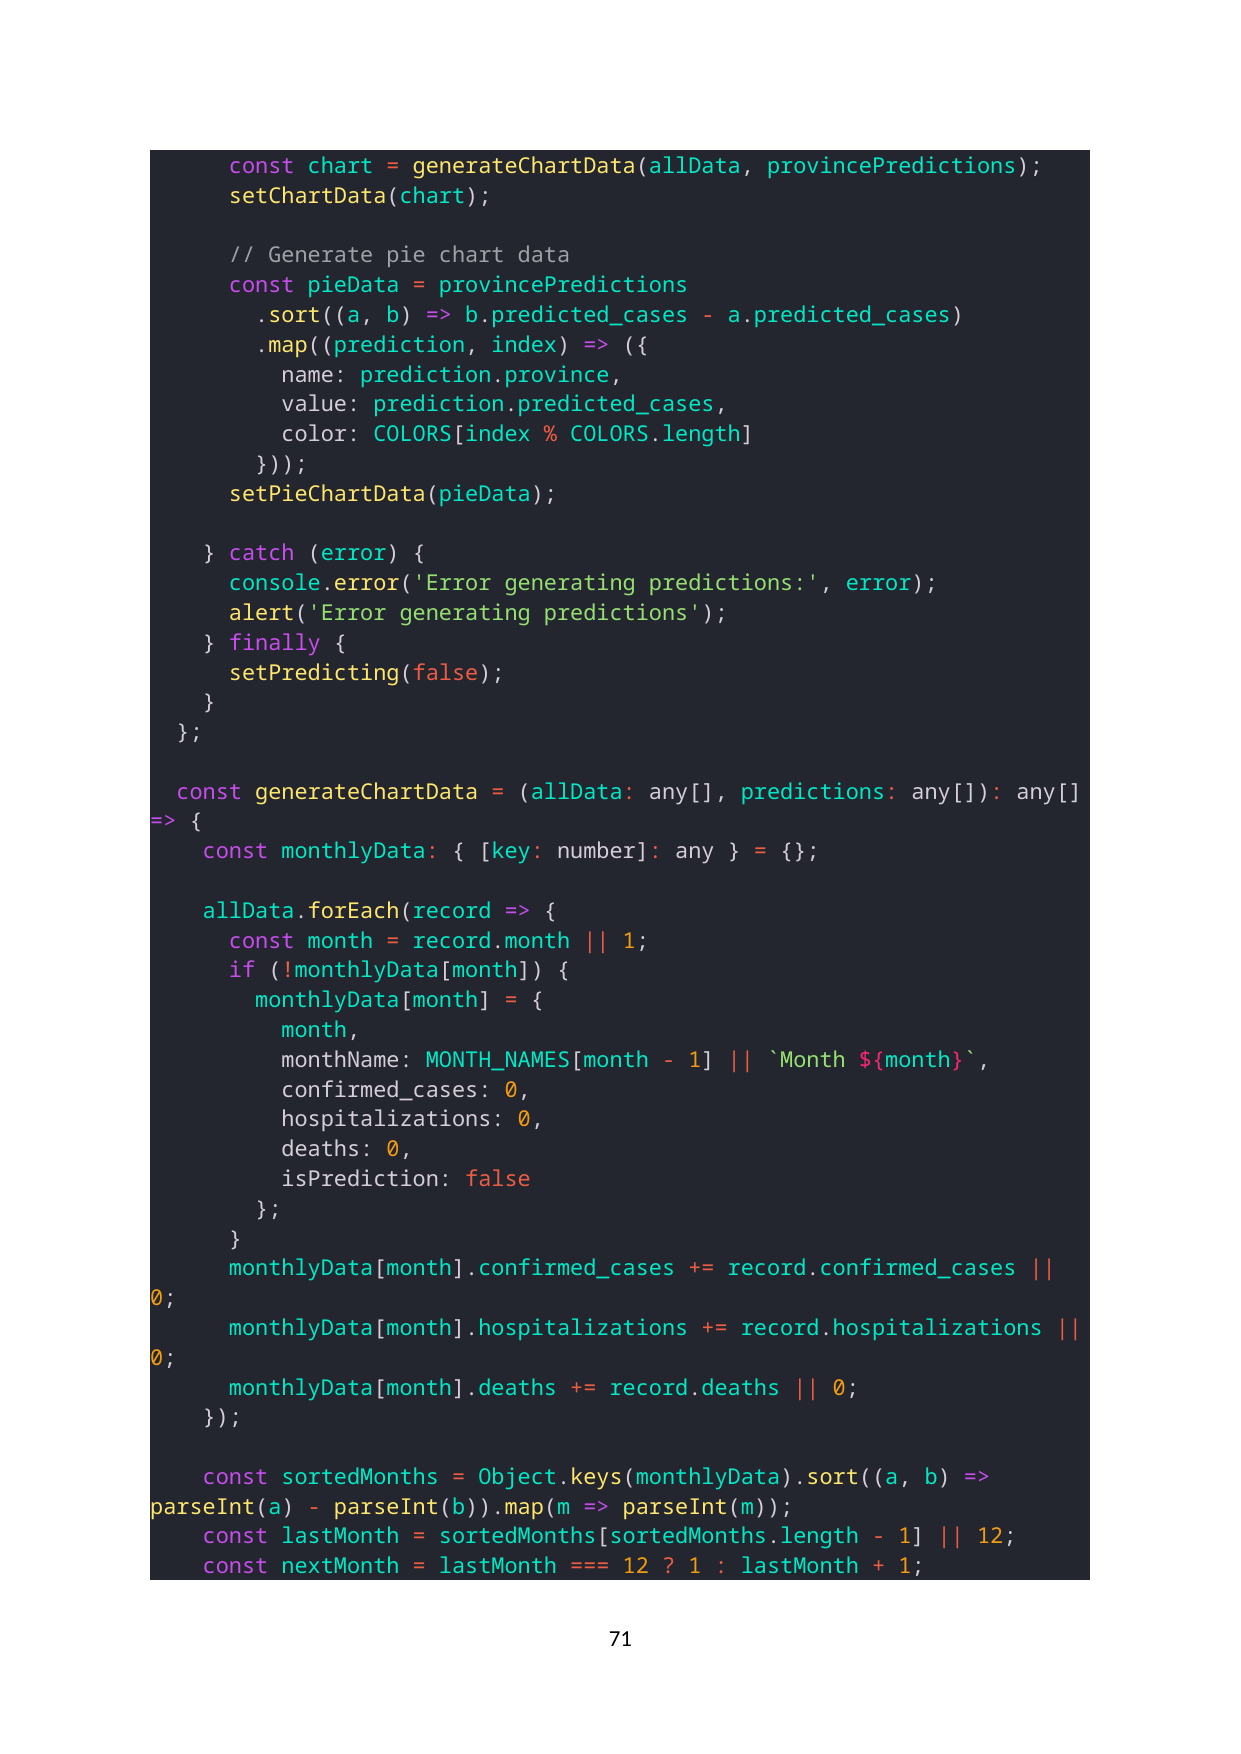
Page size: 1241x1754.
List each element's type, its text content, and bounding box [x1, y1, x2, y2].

text monthlyData[month] = { [150, 984, 1090, 1014]
text }); [150, 1401, 1090, 1431]
text }; [150, 716, 1090, 746]
text console.error('Error generating predictions:', error); [150, 567, 1090, 597]
text allData.forEach(record => { [150, 895, 1090, 924]
text month, [150, 1014, 1090, 1044]
text const lastMonth = sortedMonths[sortedMonths.length - 1] || 12; [150, 1520, 1090, 1550]
text } [150, 1222, 1090, 1252]
text const month = record.month || 1; [150, 924, 1090, 954]
text const monthlyData: { [key: number]: any } = {}; [150, 835, 1090, 865]
text const chart = generateChartData(allData, provincePredictions); [150, 150, 1090, 180]
text hospitalizations: 0, [150, 1103, 1090, 1133]
text monthName: MONTH_NAMES[month - 1] || `Month ${month}`, [150, 1044, 1090, 1073]
text setPieChartData(pieData); [150, 478, 1090, 507]
text .sort((a, b) => b.predicted_cases - a.predicted_cases) [150, 299, 1090, 329]
text confirmed_cases: 0, [150, 1073, 1090, 1103]
text monthlyData[month].confirmed_cases += record.confirmed_cases || 0; [150, 1252, 1090, 1312]
text value: prediction.predicted_cases, [150, 388, 1090, 418]
text } finally { [150, 627, 1090, 656]
text setPredicting(false); [150, 656, 1090, 686]
text } [150, 686, 1090, 716]
text monthlyData[month].deaths += record.deaths || 0; [150, 1371, 1090, 1401]
text const generateChartData = (allData: any[], predictions: any[]): any[] => { [150, 776, 1090, 835]
text if (!monthlyData[month]) { [150, 954, 1090, 984]
text deaths: 0, [150, 1133, 1090, 1163]
text } catch (error) { [150, 537, 1090, 567]
text color: COLORS[index % COLORS.length] [150, 418, 1090, 448]
text // Generate pie chart data [150, 239, 1090, 269]
text setChartData(chart); [150, 180, 1090, 209]
text const sortedMonths = Object.keys(monthlyData).sort((a, b) => parseInt(a) - parseInt(b)).map(m => parseInt(m)); [150, 1461, 1090, 1520]
text name: prediction.province, [150, 358, 1090, 388]
text }; [150, 1193, 1090, 1222]
text const nextMonth = lastMonth === 12 ? 1 : lastMonth + 1; [150, 1550, 1090, 1580]
text })); [150, 448, 1090, 478]
text const pieData = provincePredictions [150, 269, 1090, 299]
text monthlyData[month].hospitalizations += record.hospitalizations || 0; [150, 1312, 1090, 1371]
text alert('Error generating predictions'); [150, 597, 1090, 627]
text .map((prediction, index) => ({ [150, 329, 1090, 358]
text isPrediction: false [150, 1163, 1090, 1193]
